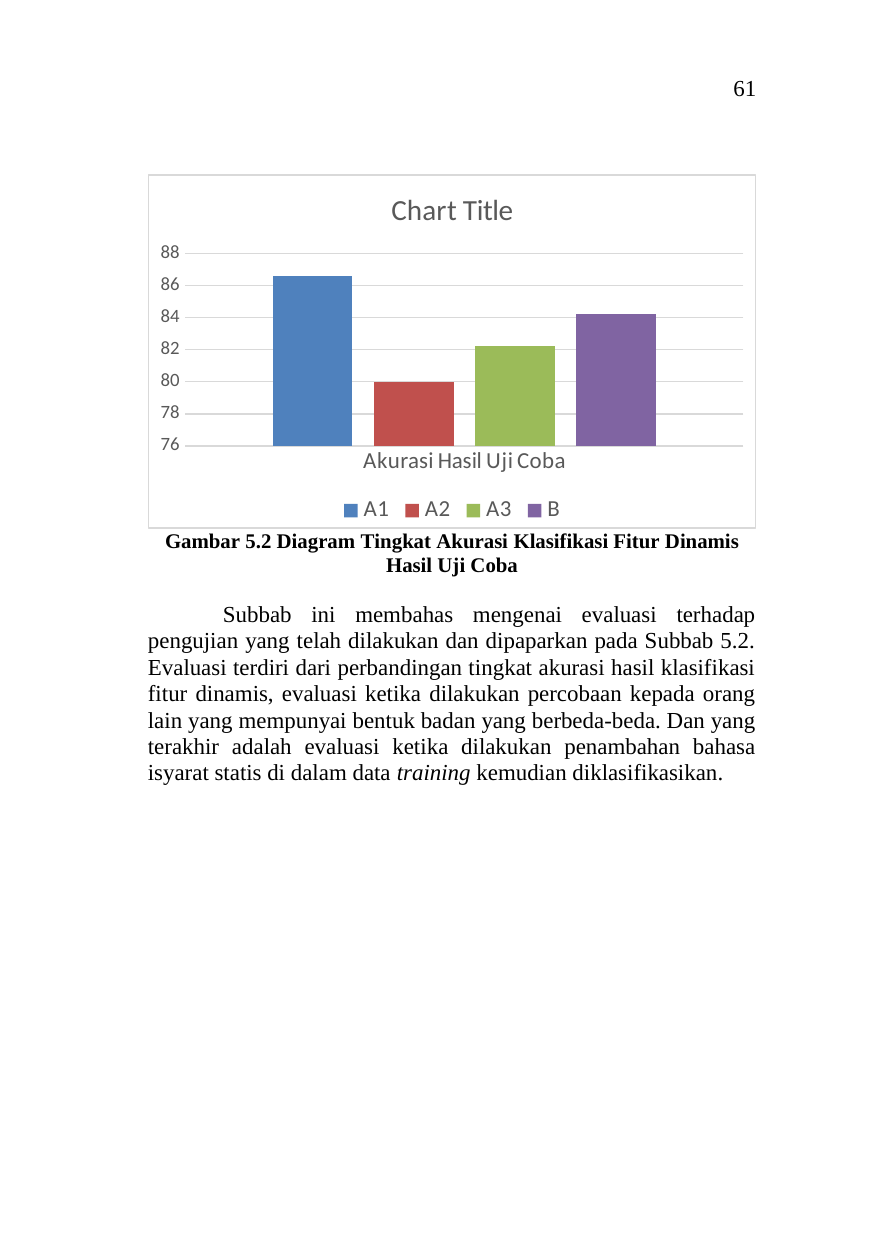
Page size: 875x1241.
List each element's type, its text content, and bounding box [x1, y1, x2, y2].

list Gambar 5.2 Diagram Tingkat Akurasi Klasifikasi Fitur Dinamis Hasil Uji Coba [148, 529, 756, 577]
text Subbab ini membahas mengenai evaluasi terhadap pengujian yang telah dilakukan dan dipaparkan pada Subbab 5.2. Evaluasi terdiri dari perbandingan tingkat akurasi hasil klasifikasi fitur dinamis, evaluasi ketika dilakukan percobaan kepada orang lain yang mempunyai bentuk badan yang berbeda-beda. Dan yang terakhir adalah evaluasi ketika dilakukan penambahan bahasa isyarat statis di dalam data training kemudian diklasifikasikan. [148, 601, 756, 786]
